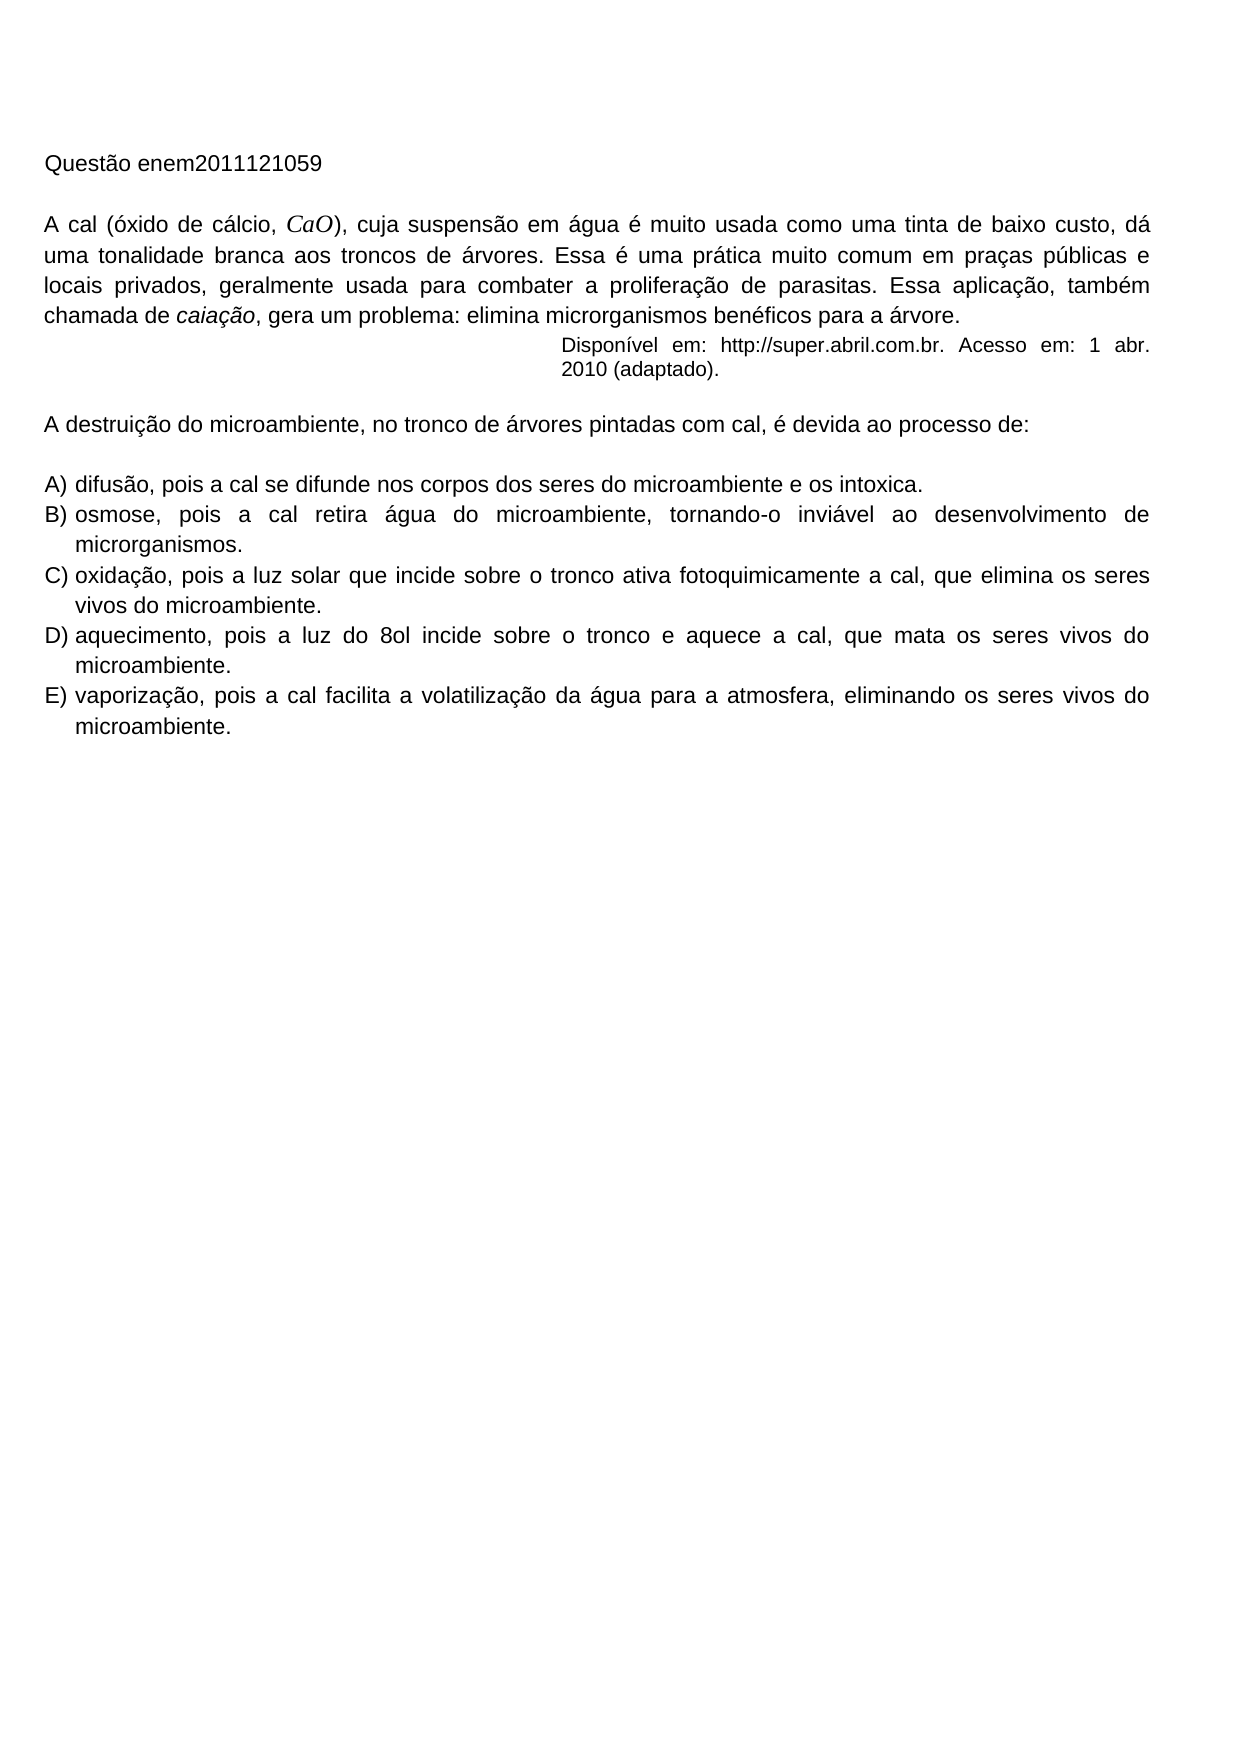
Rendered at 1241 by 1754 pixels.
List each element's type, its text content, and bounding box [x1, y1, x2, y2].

text A destruição do microambiente, no tronco de árvores pintadas com cal, é devida ao processo de: [44, 411, 1151, 437]
list osmose, pois a cal retira água do microambiente, tornando-o inviável ao desenvolvimento de microrganismos. [44, 501, 1151, 558]
list vaporização, pois a cal facilita a volatilização da água para a atmosfera, eliminando os seres vivos do microambiente. [44, 682, 1151, 739]
text Questão enem2011121059 [44, 150, 1151, 176]
list aquecimento, pois a luz do 8ol incide sobre o tronco e aquece a cal, que mata os seres vivos do microambiente. [44, 622, 1151, 679]
text A cal (óxido de cálcio, ), cuja suspensão em água é muito usada como uma tinta de baixo custo, dá uma tonalidade branca aos troncos de árvores. Essa é uma prática muito comum em praças públicas e locais privados, geralmente usada para combater a proliferação de parasitas. Essa aplicação, também chamada de caiação, gera um problema: elimina microrganismos benéficos para a árvore. [44, 210, 1151, 329]
list difusão, pois a cal se difunde nos corpos dos seres do microambiente e os intoxica. [44, 471, 1151, 497]
text Disponível em: http://super.abril.com.br. Acesso em: 1 abr. 2010 (adaptado). [561, 332, 1151, 380]
list oxidação, pois a luz solar que incide sobre o tronco ativa fotoquimicamente a cal, que elimina os seres vivos do microambiente. [44, 562, 1151, 618]
